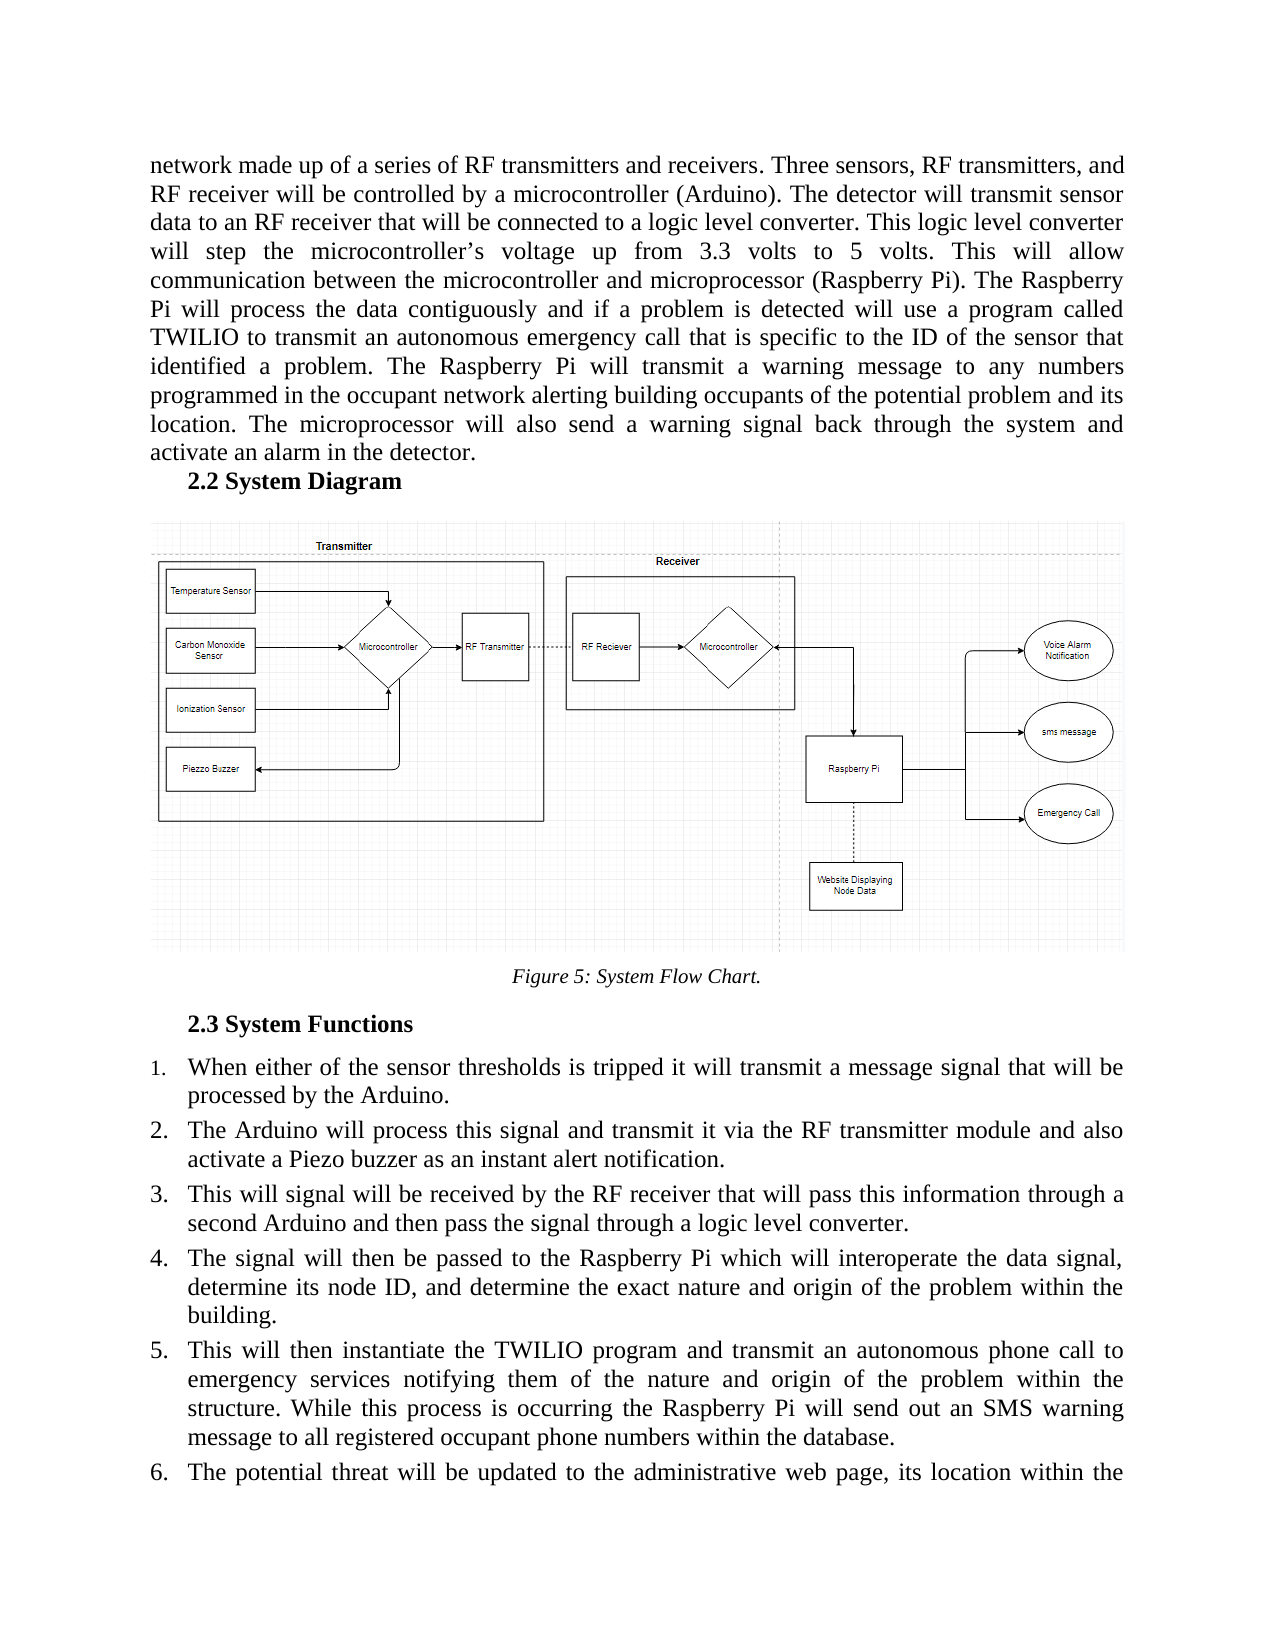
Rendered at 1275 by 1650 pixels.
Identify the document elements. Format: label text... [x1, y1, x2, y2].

subtitle System Functions [187, 1009, 1125, 1037]
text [150, 150, 1125, 466]
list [150, 1457, 1125, 1486]
list This will signal will be received by the RF receiver that will pass this information through a second Arduino and then pass the signal through a logic level converter. [150, 1179, 1125, 1237]
subtitle System Diagram [187, 466, 1125, 495]
list This will then instantiate the TWILIO program and transmit an autonomous phone call to emergency services notifying them of the nature and origin of the problem within the structure. While this process is occurring the Raspberry Pi will send out an SMS warning message to all registered occupant phone numbers within the database. [150, 1336, 1125, 1451]
list The Arduino will process this signal and transmit it via the RF transmitter module and also activate a Piezo buzzer as an instant alert notification. [150, 1116, 1125, 1173]
picture [150, 521, 1125, 952]
list The signal will then be passed to the Raspberry Pi which will interoperate the data signal, determine its node ID, and determine the exact nature and origin of the problem within the building. [150, 1243, 1125, 1329]
list When either of the sensor thresholds is tripped it will transmit a message signal that will be processed by the Arduino. [150, 1052, 1125, 1109]
text Figure 5: System Flow Chart. [150, 964, 1125, 988]
